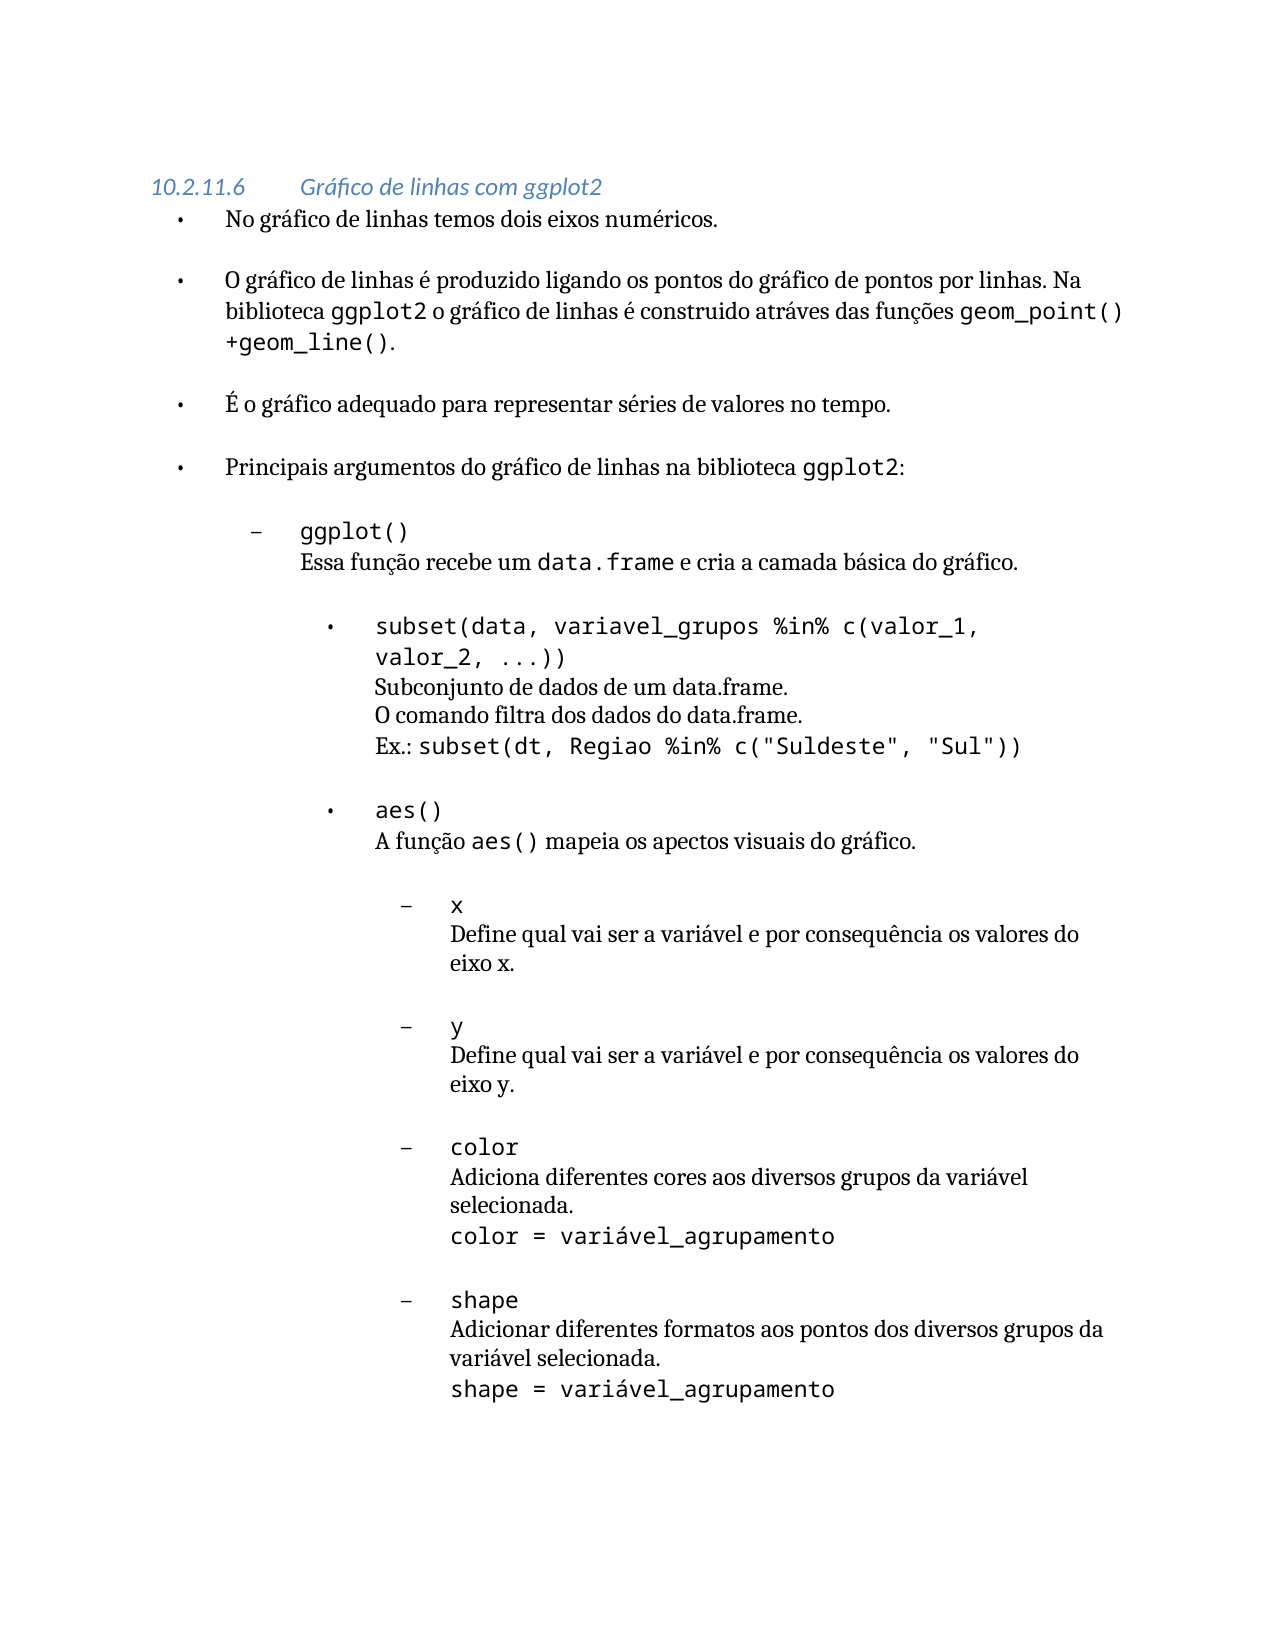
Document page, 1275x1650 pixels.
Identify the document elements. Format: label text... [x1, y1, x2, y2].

list shape Adicionar diferentes formatos aos pontos dos diversos grupos da variável selecionada. shape = variável_agrupamento [400, 1284, 1125, 1433]
list Principais argumentos do gráfico de linhas na biblioteca ggplot2: [175, 451, 1125, 511]
list subset(data, variavel_grupos %in% c(valor_1, valor_2, ...)) Subconjunto de dados de um data.frame. O comando filtra dos dados do data.frame. Ex.: subset(dt, Regiao %in% c("Suldeste", "Sul")) [325, 610, 1125, 790]
list aes() A função aes() mapeia os apectos visuais do gráfico. [325, 794, 1125, 885]
list x Define qual vai ser a variável e por consequência os valores do eixo x. [400, 889, 1125, 1006]
list color Adiciona diferentes cores aos diversos grupos da variável selecionada. color = variável_agrupamento [400, 1131, 1125, 1280]
subtitle 10.2.11.6 Gráfico de linhas com ggplot2 [150, 171, 1125, 201]
list O gráfico de linhas é produzido ligando os pontos do gráfico de pontos por linhas. Na biblioteca ggplot2 o gráfico de linhas é construido atráves das funções geom_point()+geom_line(). [175, 266, 1125, 386]
list No gráfico de linhas temos dois eixos numéricos. [175, 205, 1125, 263]
list y Define qual vai ser a variável e por consequência os valores do eixo y. [400, 1010, 1125, 1128]
list É o gráfico adequado para representar séries de valores no tempo. [175, 390, 1125, 448]
list ggplot() Essa função recebe um data.frame e cria a camada básica do gráfico. [250, 515, 1125, 606]
